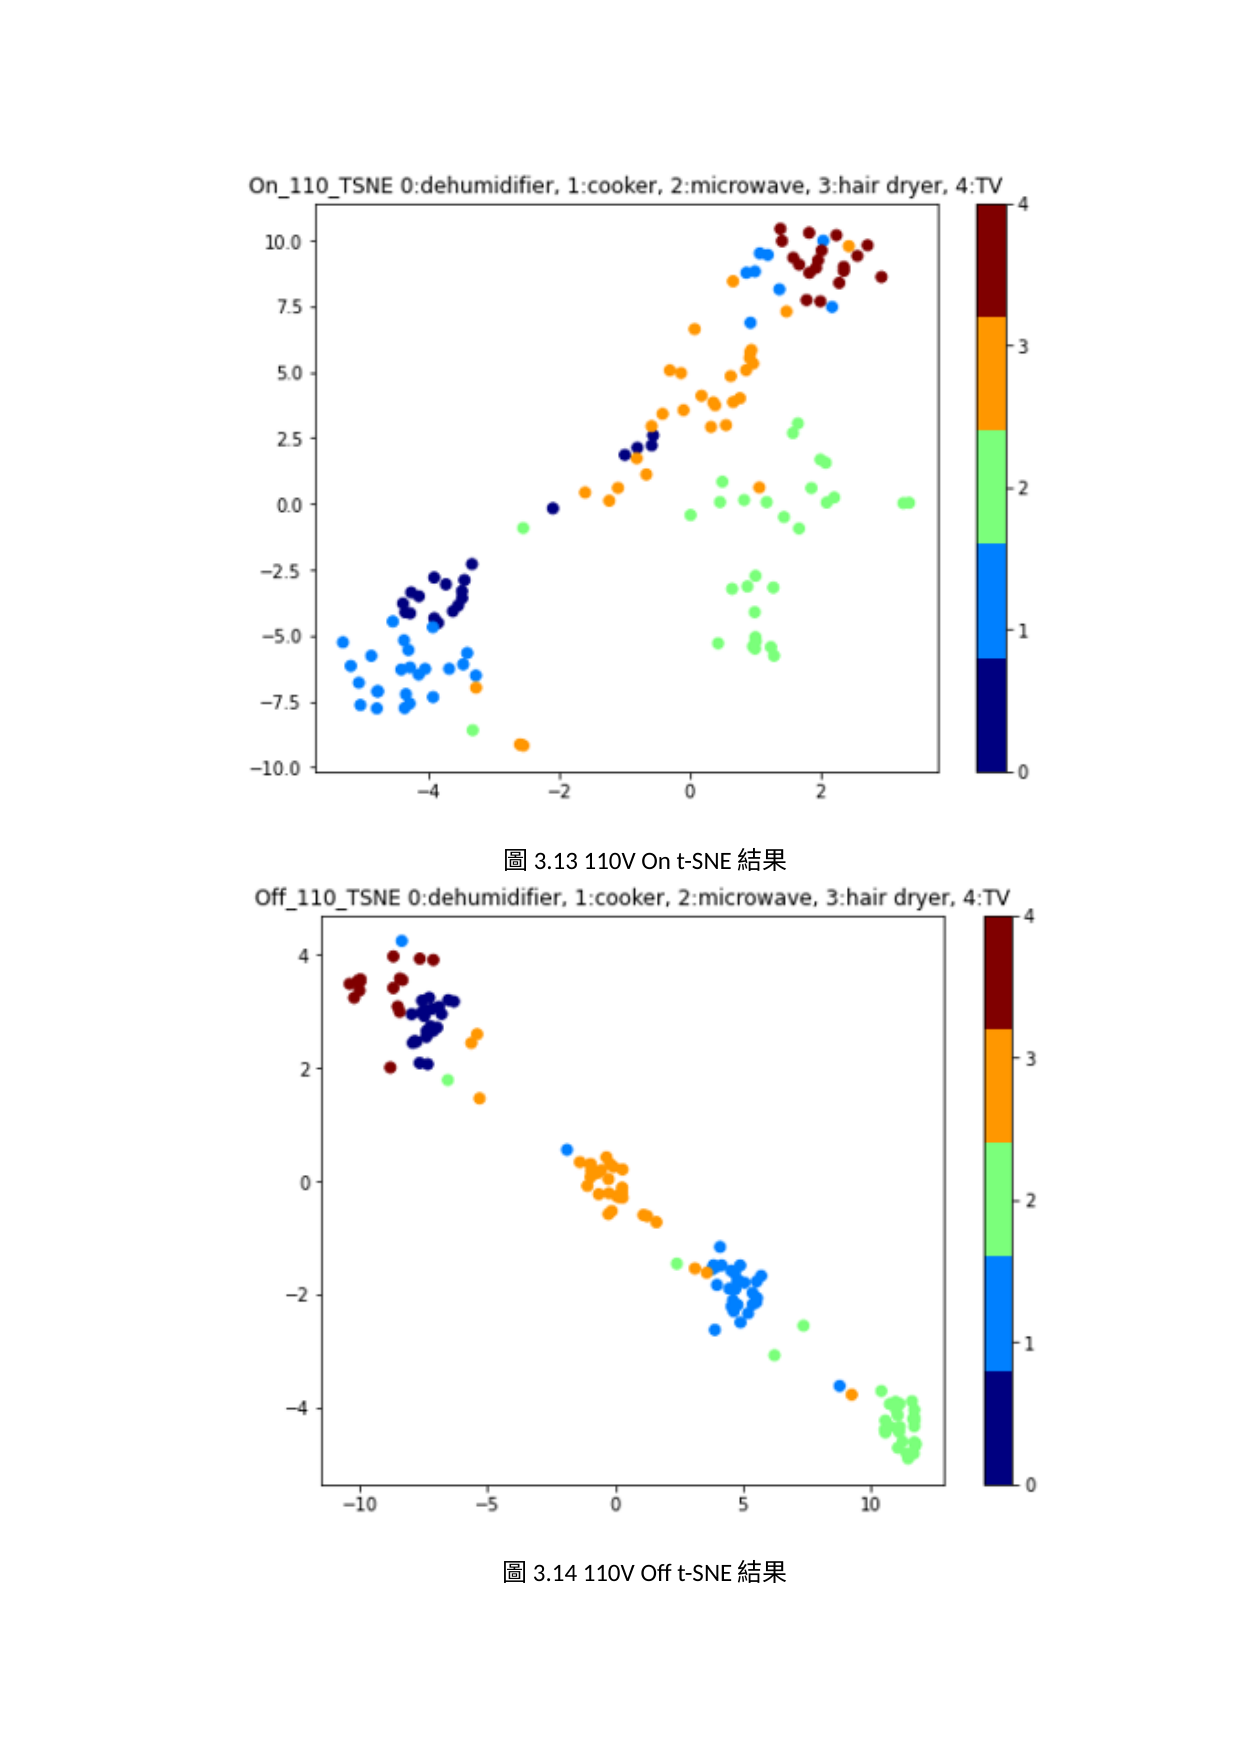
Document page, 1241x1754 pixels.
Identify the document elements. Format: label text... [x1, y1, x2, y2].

picture [237, 164, 1041, 814]
list 圖3.13 110V On t-SNE結果 [187, 839, 1053, 877]
picture [243, 877, 1047, 1527]
list 圖3.14 110V Off t-SNE結果 [187, 1552, 1053, 1589]
